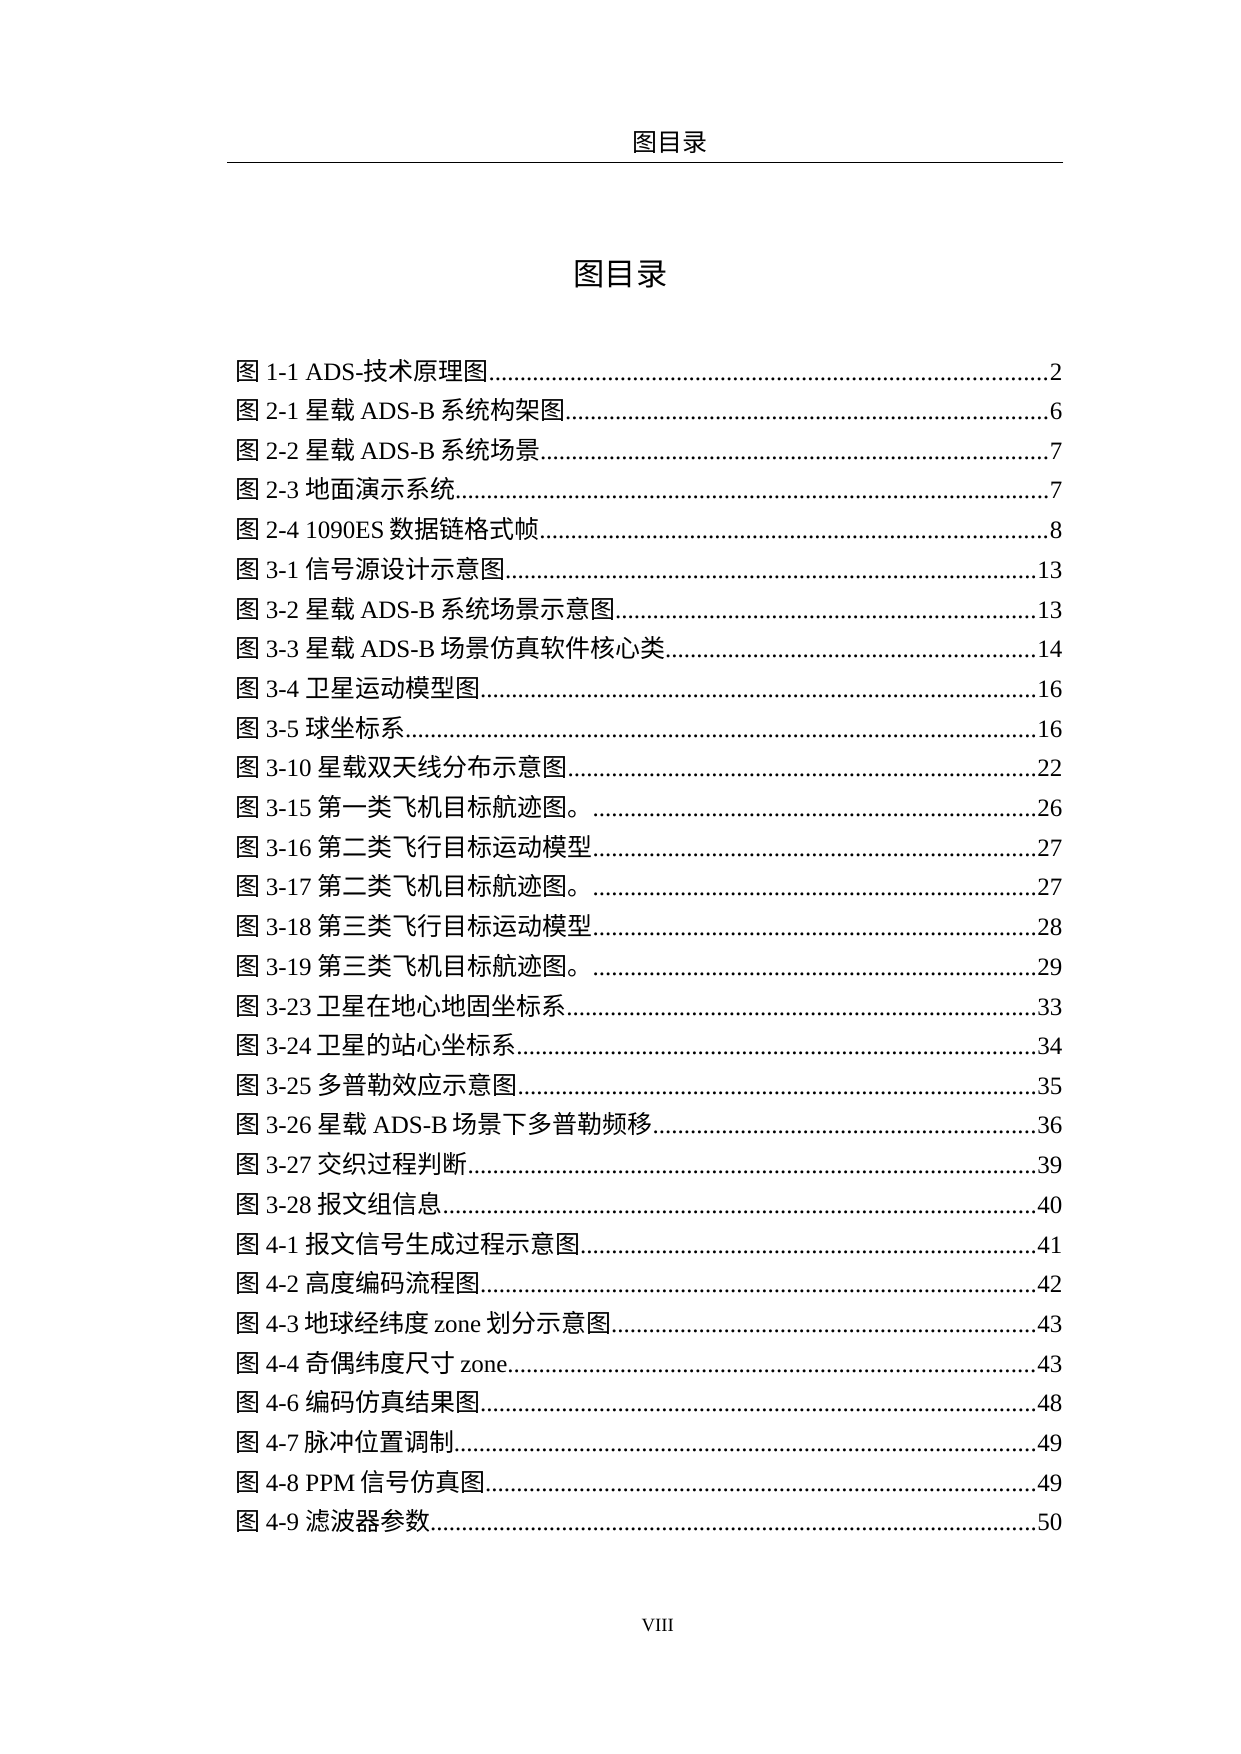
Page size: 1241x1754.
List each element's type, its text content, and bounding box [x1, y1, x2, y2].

text 图2-1 星载ADS-B系统构架图 6 [236, 389, 1063, 429]
text 图2-2 星载ADS-B系统场景 7 [236, 429, 1063, 468]
text 图3-2 星载ADS-B系统场景示意图 13 [236, 587, 1063, 627]
text 图3-18 第三类飞行目标运动模型 28 [236, 905, 1063, 944]
text 图4-9 滤波器参数 50 [236, 1500, 1063, 1540]
text 图3-15 第一类飞机目标航迹图。 26 [236, 786, 1063, 826]
text 图3-1 信号源设计示意图 13 [236, 548, 1063, 587]
text 图4-8 PPM信号仿真图 49 [236, 1461, 1063, 1500]
text 图3-3 星载ADS-B场景仿真软件核心类 14 [236, 627, 1063, 667]
text 图3-4 卫星运动模型图 16 [236, 667, 1063, 706]
text 图4-6 编码仿真结果图 48 [236, 1381, 1063, 1421]
text 图4-3地球经纬度zone划分示意图 43 [236, 1302, 1063, 1341]
text 图3-27 交织过程判断 39 [236, 1143, 1063, 1183]
text 图4-1 报文信号生成过程示意图 41 [236, 1222, 1063, 1262]
text 图4-4 奇偶纬度尺寸zone 43 [236, 1341, 1063, 1381]
text 图3-5 球坐标系 16 [236, 706, 1063, 746]
text 图3-28 报文组信息 40 [236, 1183, 1063, 1222]
text 图3-24卫星的站心坐标系 34 [236, 1024, 1063, 1064]
text 图3-26 星载ADS-B场景下多普勒频移 36 [236, 1103, 1063, 1143]
text 图2-4 1090ES数据链格式帧 8 [236, 508, 1063, 548]
text 图2-3 地面演示系统 7 [236, 468, 1063, 508]
text 图4-2 高度编码流程图 42 [236, 1262, 1063, 1302]
text 图3-10 星载双天线分布示意图 22 [236, 746, 1063, 786]
text 图目录 [177, 232, 1063, 312]
text 图1-1 ADS-技术原理图 2 [236, 349, 1063, 389]
text 图3-19 第三类飞机目标航迹图。 29 [236, 944, 1063, 984]
text 图4-7脉冲位置调制 49 [236, 1421, 1063, 1461]
text 图3-23卫星在地心地固坐标系 33 [236, 984, 1063, 1024]
text 图3-25 多普勒效应示意图 35 [236, 1064, 1063, 1103]
text 图3-16 第二类飞行目标运动模型 27 [236, 826, 1063, 865]
text 图3-17 第二类飞机目标航迹图。 27 [236, 865, 1063, 905]
